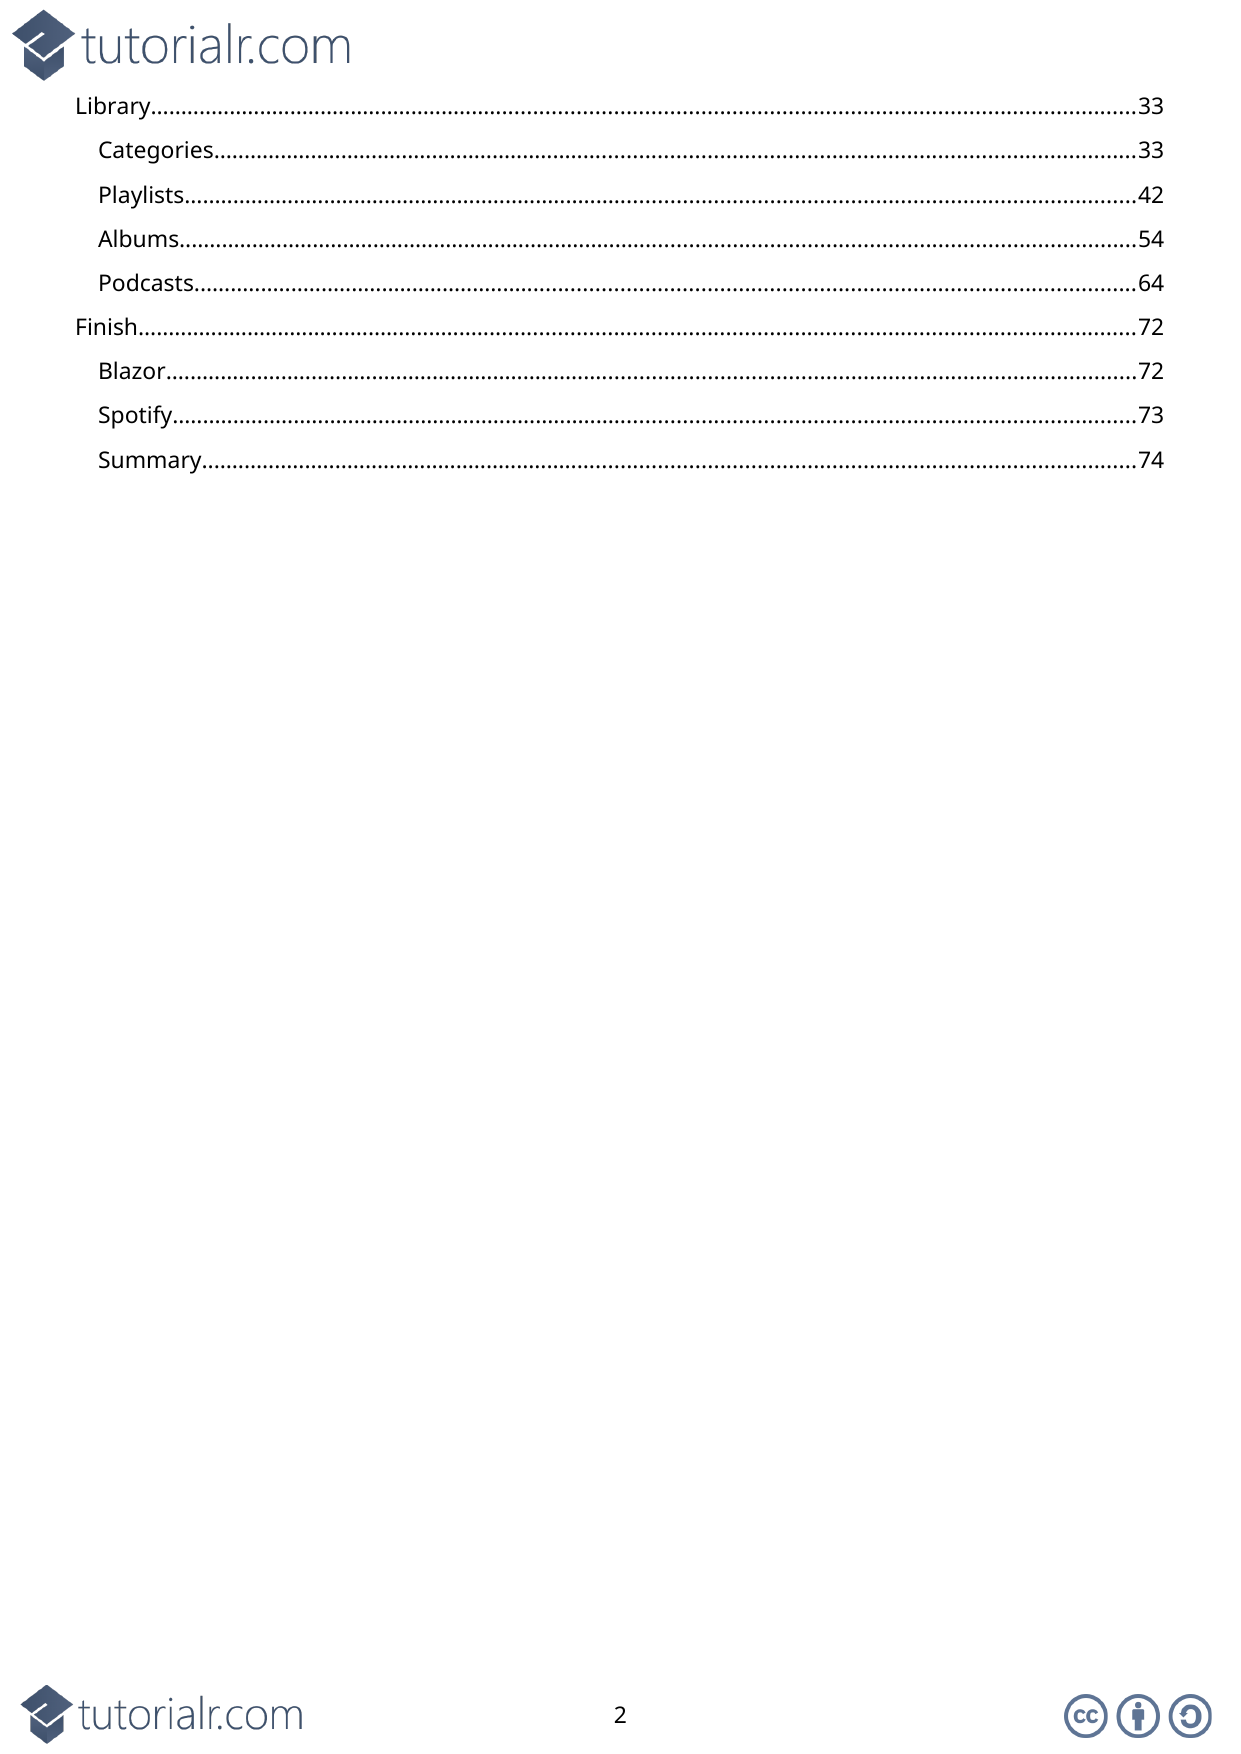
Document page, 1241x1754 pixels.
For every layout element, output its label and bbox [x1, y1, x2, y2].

picture [8, 9, 363, 81]
picture [1064, 1694, 1212, 1738]
picture [17, 1685, 313, 1744]
